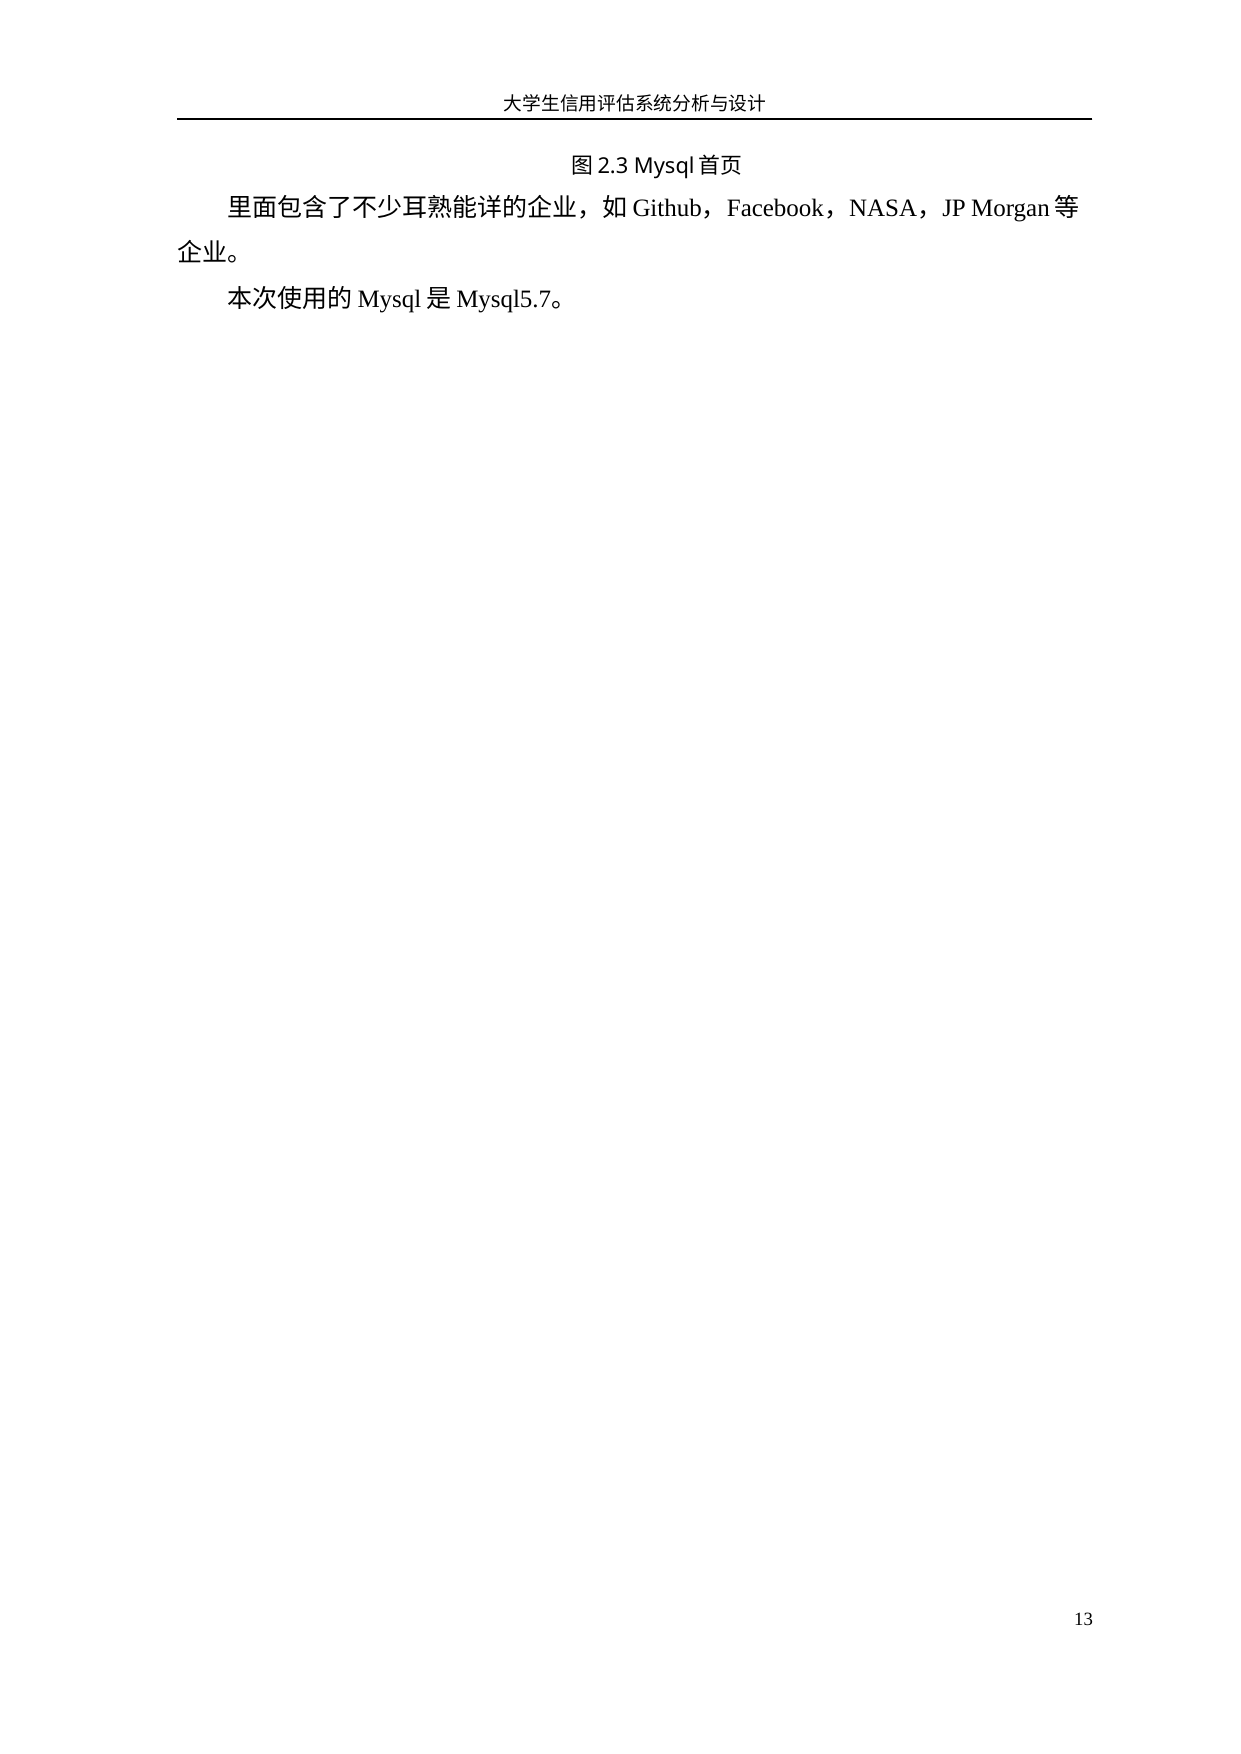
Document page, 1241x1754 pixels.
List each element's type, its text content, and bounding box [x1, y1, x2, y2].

text 本次使用的Mysql是Mysql5.7。 [177, 278, 1092, 314]
text 里面包含了不少耳熟能详的企业，如Github，Facebook，NASA，JP Morgan等企业。 [177, 187, 1092, 269]
text 图2.3 Mysql首页 [177, 148, 1092, 179]
